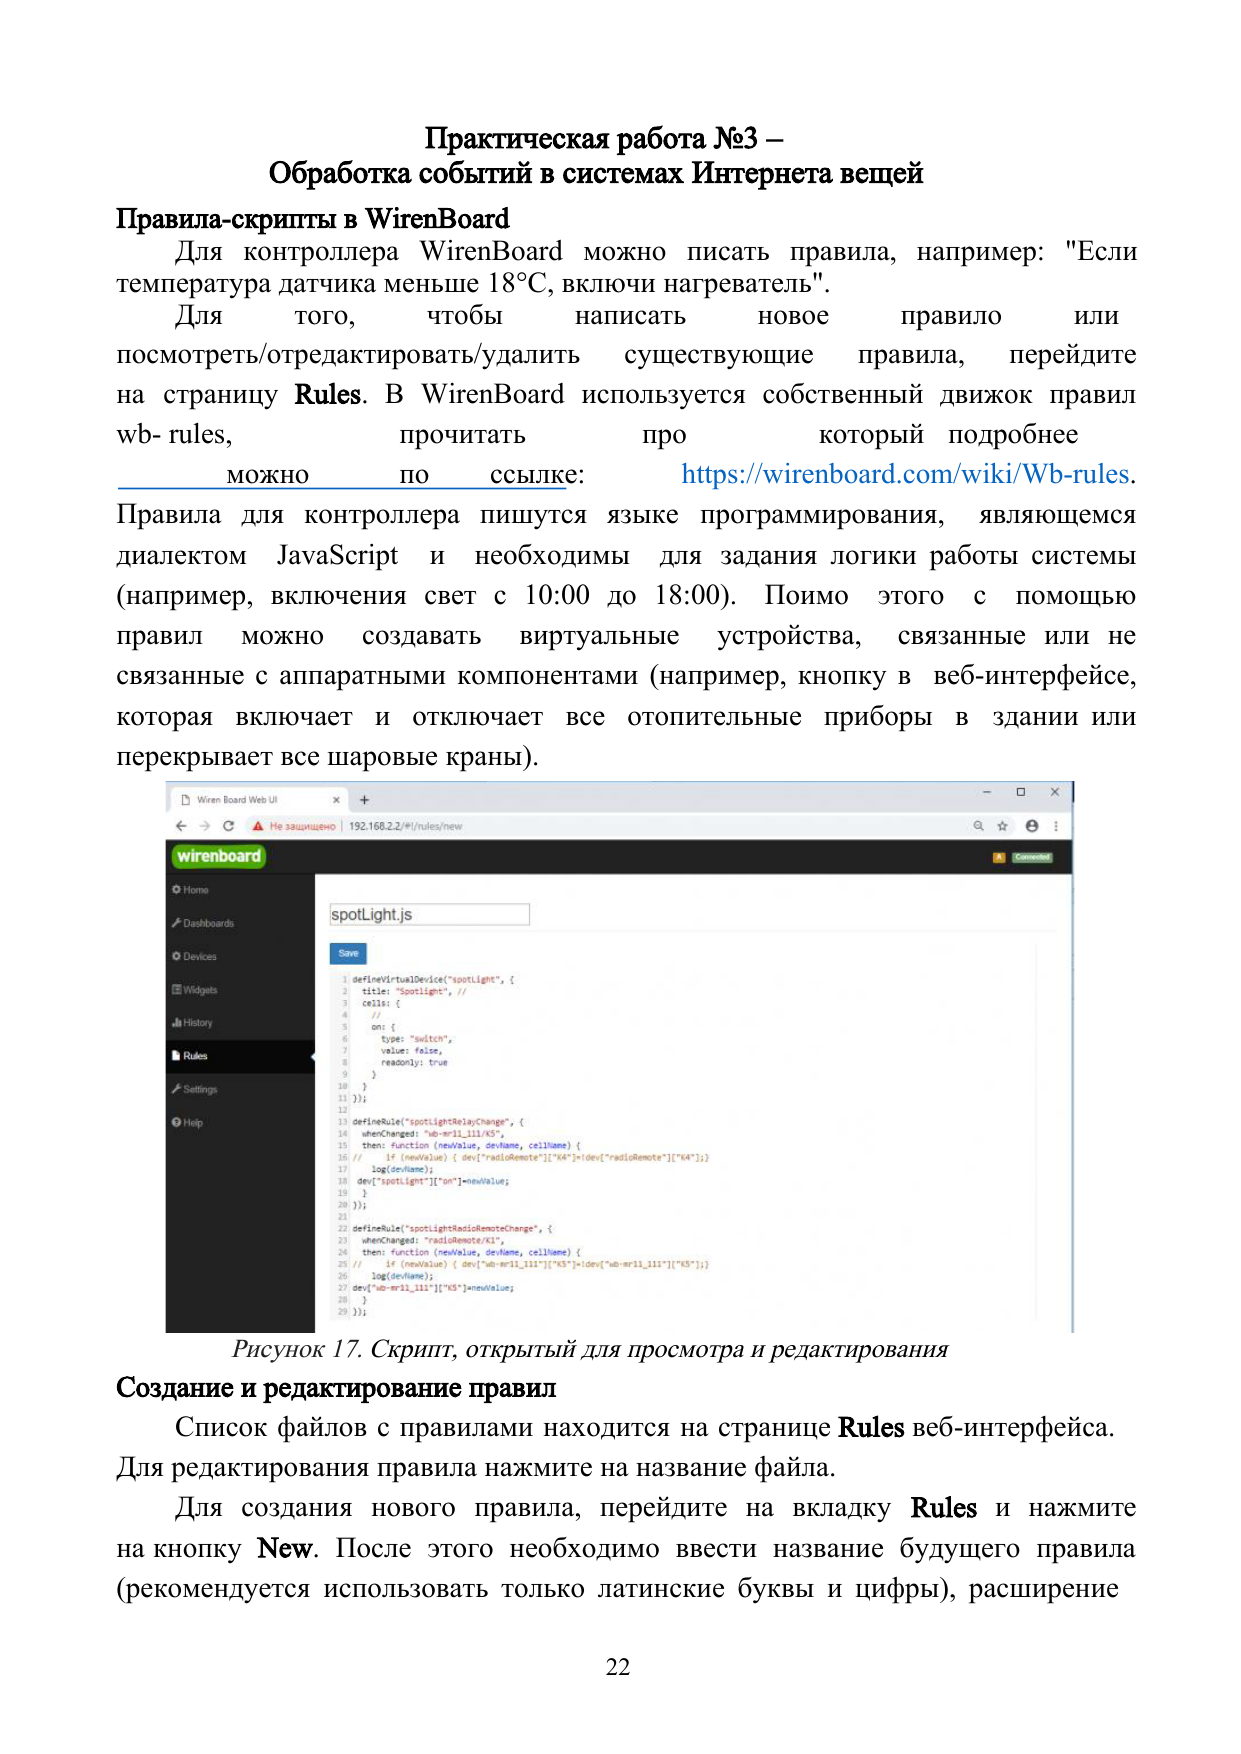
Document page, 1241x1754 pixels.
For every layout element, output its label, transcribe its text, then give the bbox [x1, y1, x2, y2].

text Обработка событий в системах Интернета вещей [269, 155, 1188, 189]
text Рисунок 17. Скрипт, открытый для просмотра и редактирования Создание и редактирование правил [116, 1325, 1137, 1404]
text Правила-скрипты в WirenBoard [116, 202, 1188, 234]
text Практическая работа №3 – [425, 120, 1188, 155]
text Для того, чтобы написать новое правило или [175, 299, 1188, 331]
picture [165, 781, 1075, 1333]
text 22 [606, 1653, 1188, 1681]
text Список файлов с правилами находится на странице Rules веб-интерфейса. Для редактирования правила нажмите на название файла. [116, 1404, 1137, 1485]
text Для контроллера WirenBoard можно писать правила, например: "Если [175, 234, 1188, 266]
text посмотреть/отредактировать/удалить существующие правила, перейдите на страницу Rules. В WirenBoard используется собственный движок правил wb- rules, прочитать про который подробнее можно по ссылке: https://wirenboard.com/wiki/Wb-rules. Правила для контроллера пишутся языке программирования, являющемся диалектом JavaScript и необходимы для задания логики работы системы (например, включения свет с 10:00 до 18:00). Поимо этого с помощью правил можно создавать виртуальные устройства, связанные или не связанные с аппаратными компонентами (например, кнопку в веб-интерфейсе, которая включает и отключает все отопительные приборы в здании или перекрывает все шаровые краны). [116, 331, 1137, 773]
text температура датчика меньше 18°С, включи нагреватель". [116, 266, 1188, 299]
text Для создания нового правила, перейдите на вкладку Rules и нажмите на кнопку New. После этого необходимо ввести название будущего правила (рекомендуется использовать только латинские буквы и цифры), расширение [116, 1485, 1137, 1605]
